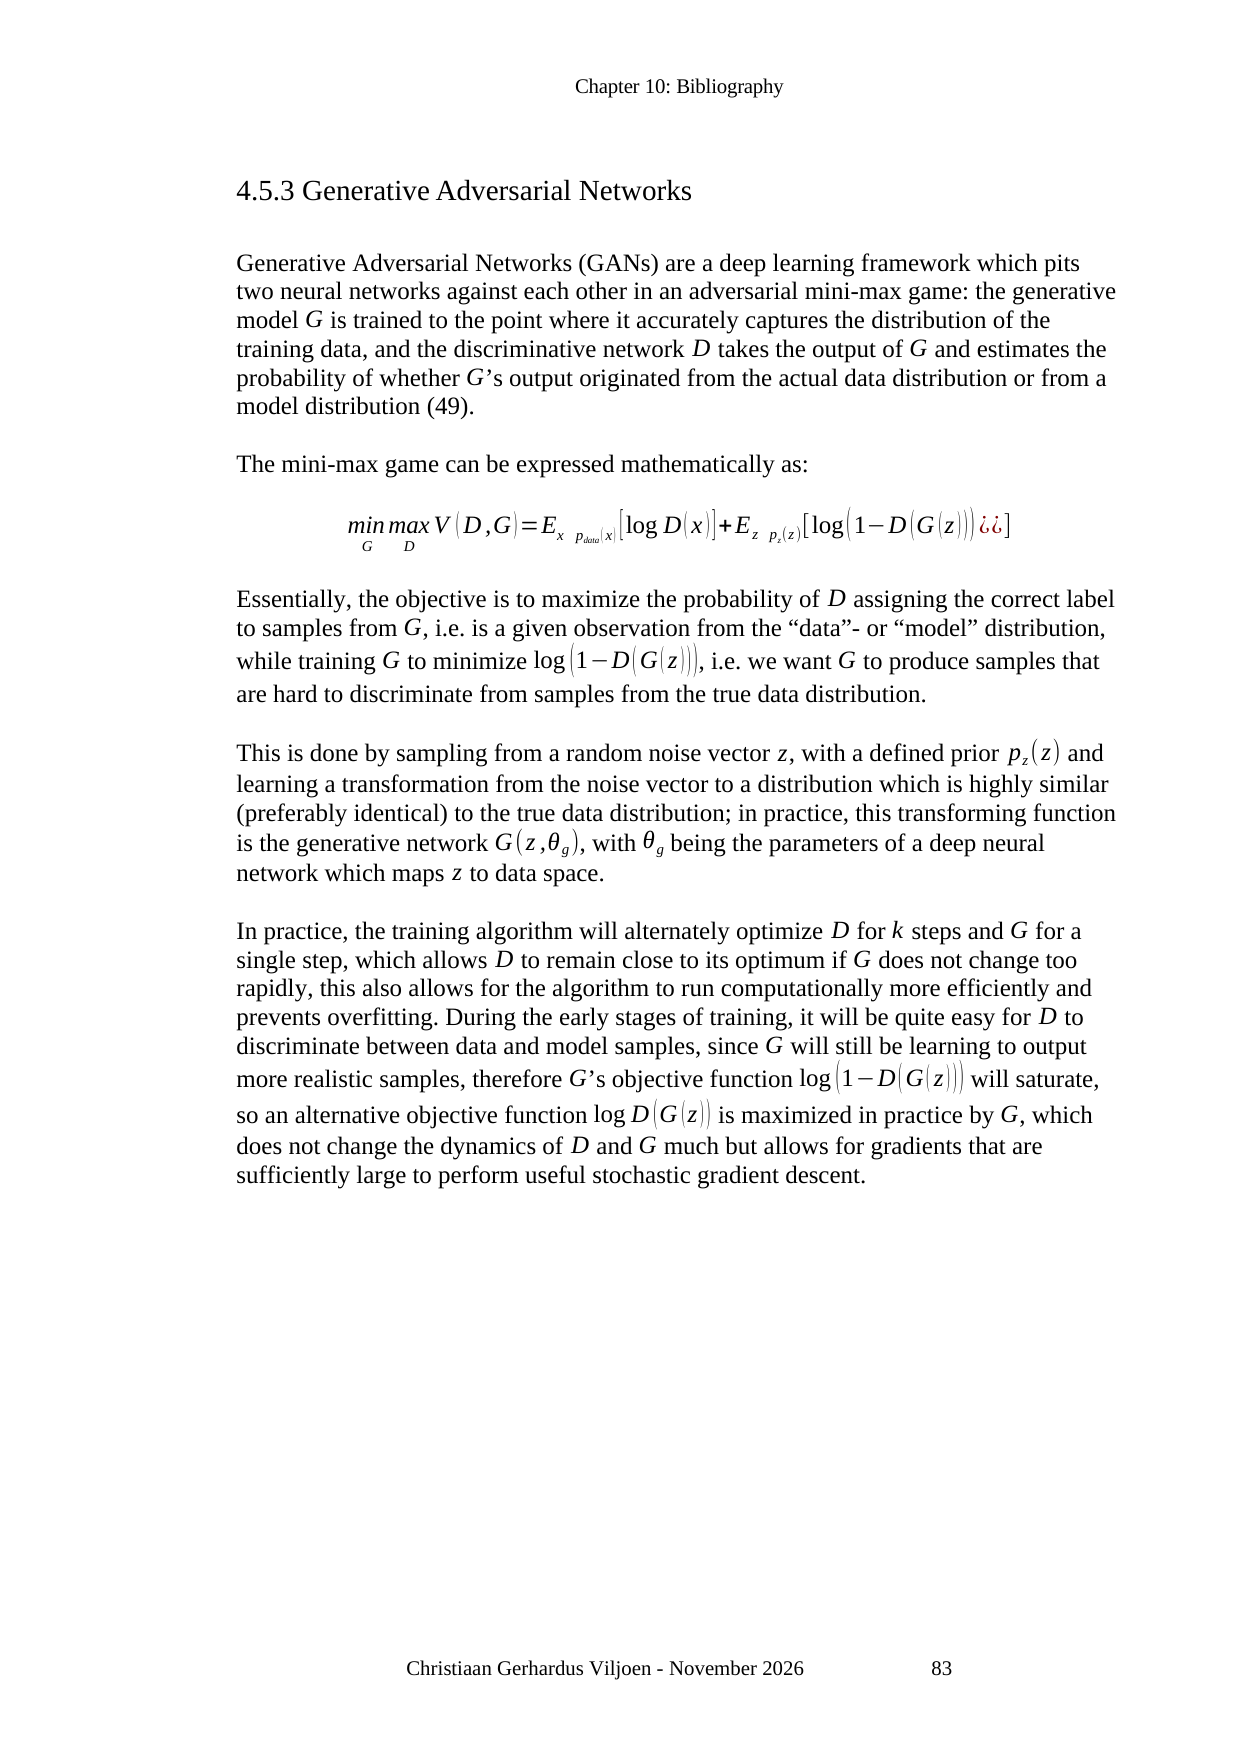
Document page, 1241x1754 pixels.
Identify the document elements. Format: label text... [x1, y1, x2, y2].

text Generative Adversarial Networks (GANs) are a deep learning framework which pits two neural networks against each other in an adversarial mini-max game: the generative model is trained to the point where it accurately captures the distribution of the training data, and the discriminative network takes the output of and estimates the probability of whether ’s output originated from the actual data distribution or from a model distribution . [236, 248, 1122, 420]
text The mini-max game can be expressed mathematically as: [236, 449, 1122, 478]
text This is done by sampling from a random noise vector , with a defined prior and learning a transformation from the noise vector to a distribution which is highly similar (preferably identical) to the true data distribution; in practice, this transforming function is the generative network , with being the parameters of a deep neural network which maps to data space. [236, 737, 1122, 887]
text In practice, the training algorithm will alternately optimize for steps and for a single step, which allows to remain close to its optimum if does not change too rapidly, this also allows for the algorithm to run computationally more efficiently and prevents overfitting. During the early stages of training, it will be quite easy for to discriminate between data and model samples, since will still be learning to output more realistic samples, therefore ’s objective function will saturate, so an alternative objective function is maximized in practice by , which does not change the dynamics of and much but allows for gradients that are sufficiently large to perform useful stochastic gradient descent. [236, 916, 1122, 1189]
text Essentially, the objective is to maximize the probability of assigning the correct label to samples from , i.e. is a given observation from the “data”- or “model” distribution, while training to minimize , i.e. we want to produce samples that are hard to discriminate from samples from the true data distribution. [236, 584, 1122, 708]
subtitle Generative Adversarial Networks [236, 173, 1122, 206]
